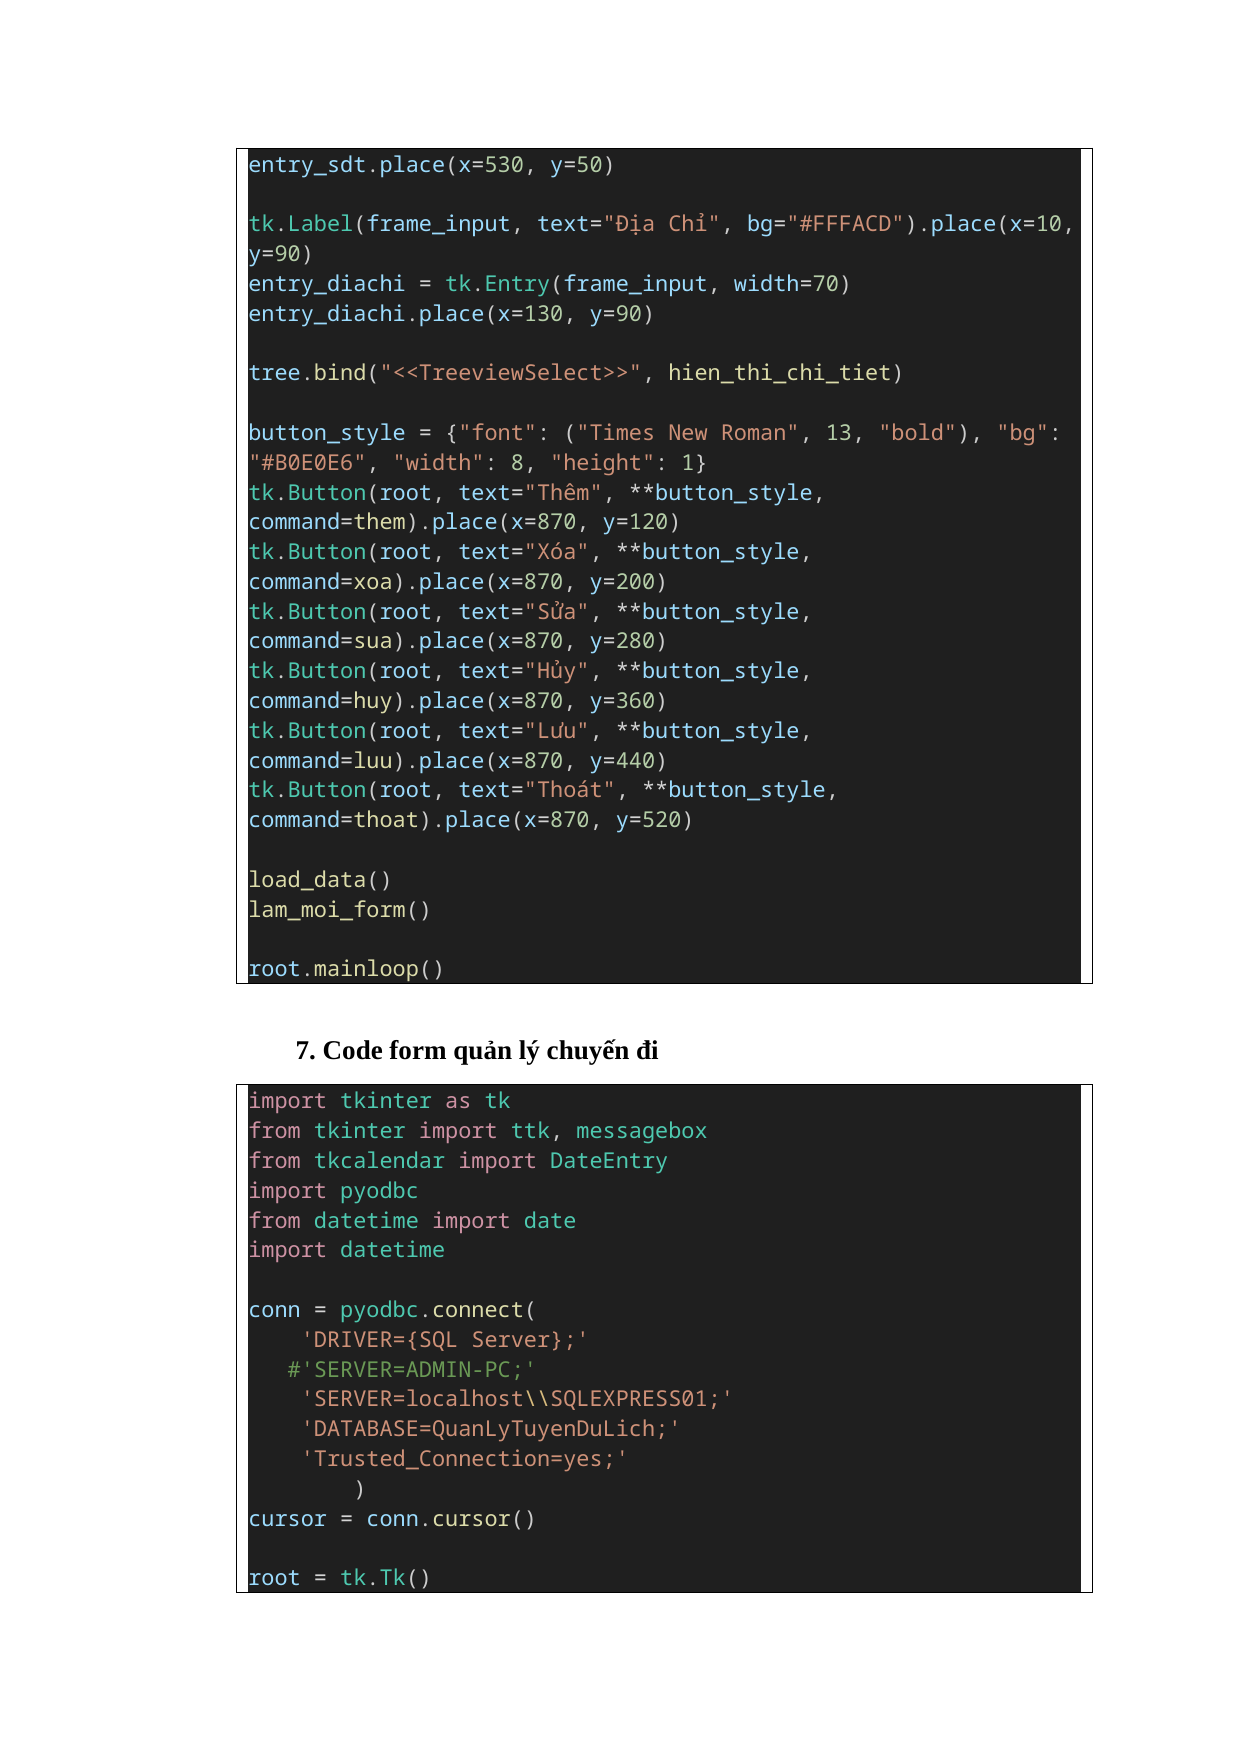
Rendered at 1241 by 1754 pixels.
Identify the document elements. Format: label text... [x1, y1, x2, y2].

text 7. Code form quản lý chuyến đi [236, 1034, 1122, 1065]
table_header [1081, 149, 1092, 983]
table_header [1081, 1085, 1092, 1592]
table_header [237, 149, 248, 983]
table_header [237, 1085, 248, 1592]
